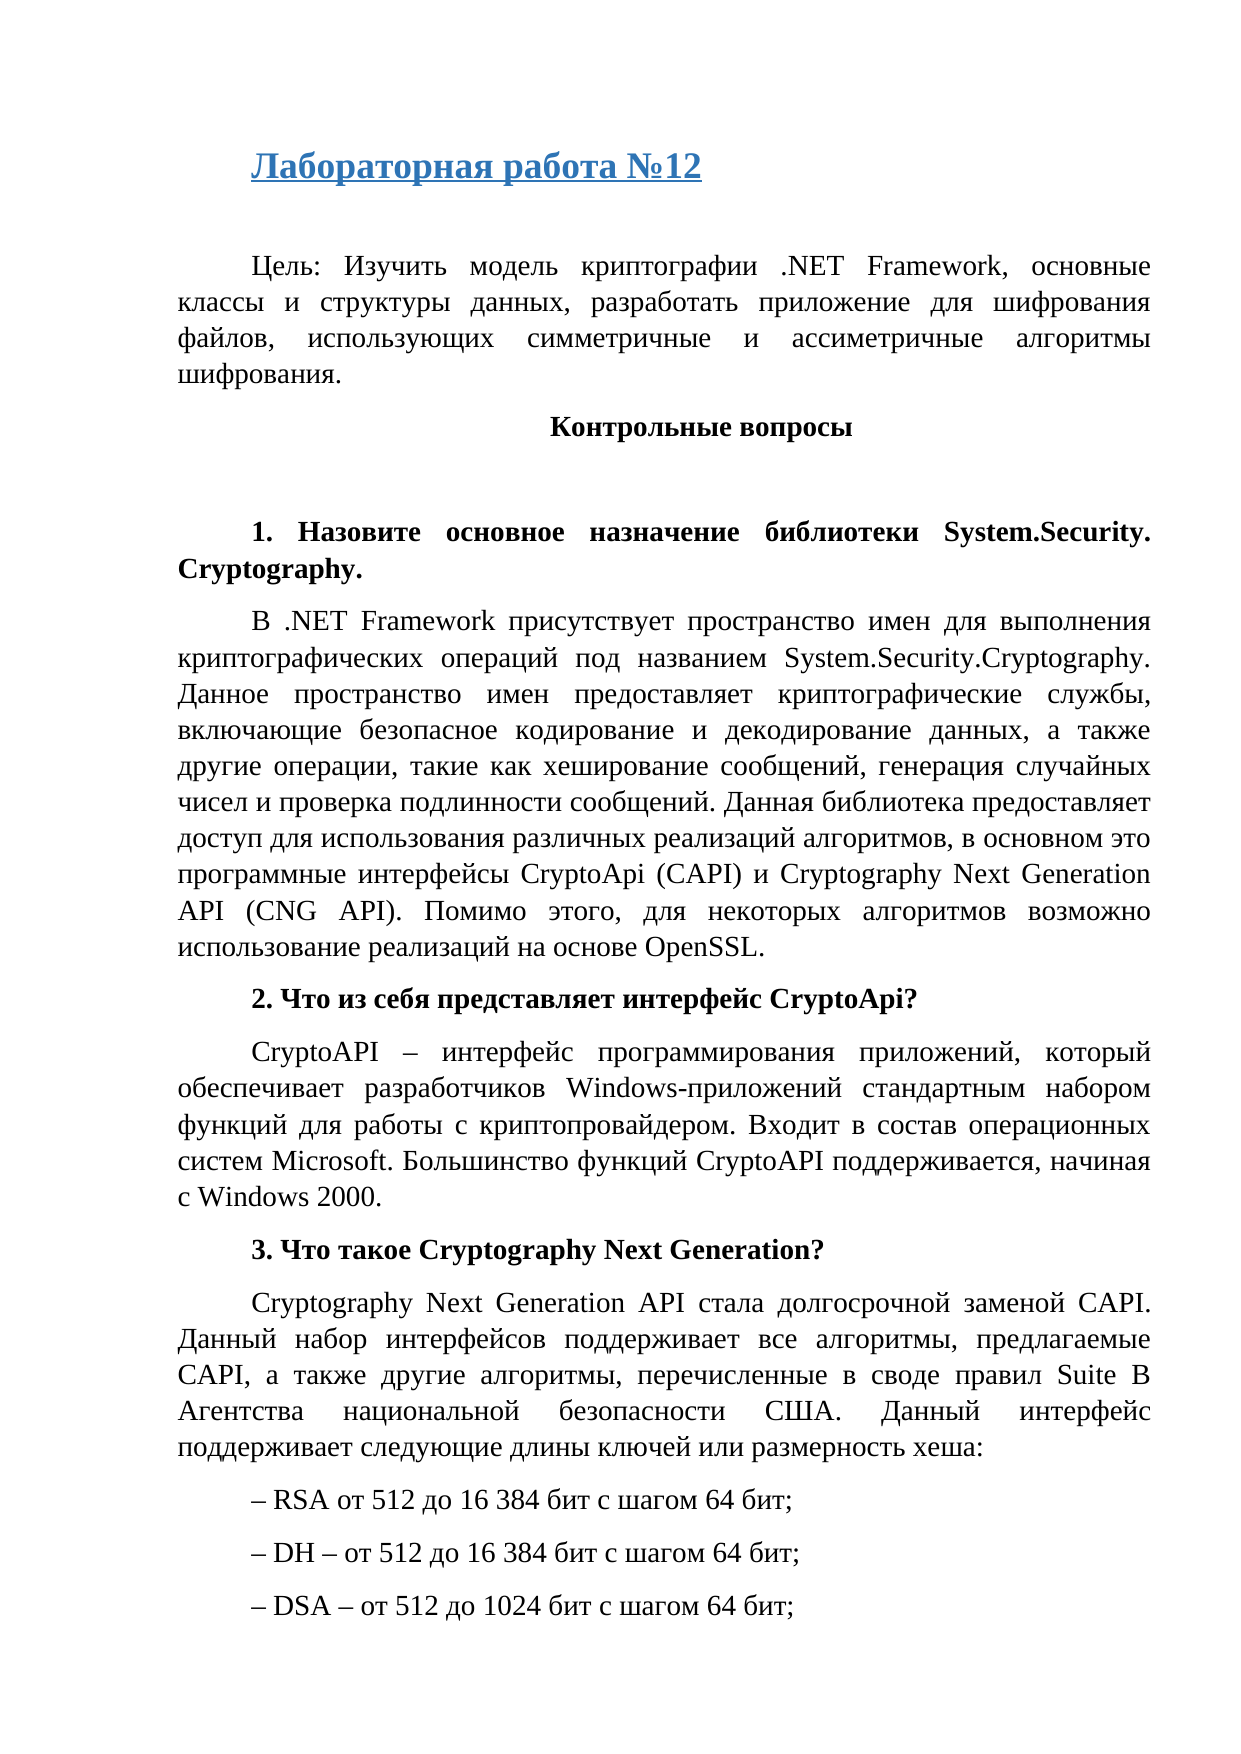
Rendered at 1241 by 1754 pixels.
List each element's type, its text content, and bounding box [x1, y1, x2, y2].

text 3. Что такое Cryptography Next Generation? [177, 1232, 1152, 1265]
text – RSA от 512 до 16 384 бит с шагом 64 бит; [177, 1482, 1152, 1516]
text – DH – от 512 до 16 384 бит с шагом 64 бит; [177, 1535, 1152, 1568]
text 2. Что из себя представляет интерфейс CryptoApi? [177, 982, 1152, 1015]
text 1. Назовите основное назначение библиотеки System.Security. Cryptography. [177, 514, 1152, 584]
subtitle Лабораторная работа №12 [177, 143, 1152, 186]
text Cryptography Next Generation API стала долгосрочной заменой CAPI. Данный набор интерфейсов поддерживает все алгоритмы, предлагаемые CAPI, а также другие алгоритмы, перечисленные в своде правил Suite B Агентства национальной безопасности США. Данный интерфейс поддерживает следующие длины ключей или размерность хеша: [177, 1285, 1152, 1463]
text Контрольные вопросы [177, 409, 1152, 442]
text В .NET Framework присутствует пространство имен для выполнения криптографических операций под названием System.Security.Cryptography. Данное пространство имен предоставляет криптографические службы, включающие безопасное кодирование и декодирование данных, а также другие операции, такие как хеширование сообщений, генерация случайных чисел и проверка подлинности сообщений. Данная библиотека предоставляет доступ для использования различных реализаций алгоритмов, в основном это программные интерфейсы CryptoApi (CAPI) и Cryptography Next Generation API (CNG API). Помимо этого, для некоторых алгоритмов возможно использование реализаций на основе OpenSSL. [177, 603, 1152, 962]
text CryptoAPI – интерфейс программирования приложений, который обеспечивает разработчиков Windows-приложений стандартным набором функций для работы с криптопровайдером. Входит в состав операционных систем Microsoft. Большинство функций CryptoAPI поддерживается, начиная с Windows 2000. [177, 1034, 1152, 1213]
text – DSA – от 512 до 1024 бит с шагом 64 бит; [177, 1588, 1152, 1621]
text Цель: Изучить модель криптографии .NET Framework, основные классы и структуры данных, разработать приложение для шифрования файлов, использующих симметричные и ассиметричные алгоритмы шифрования. [177, 248, 1152, 390]
